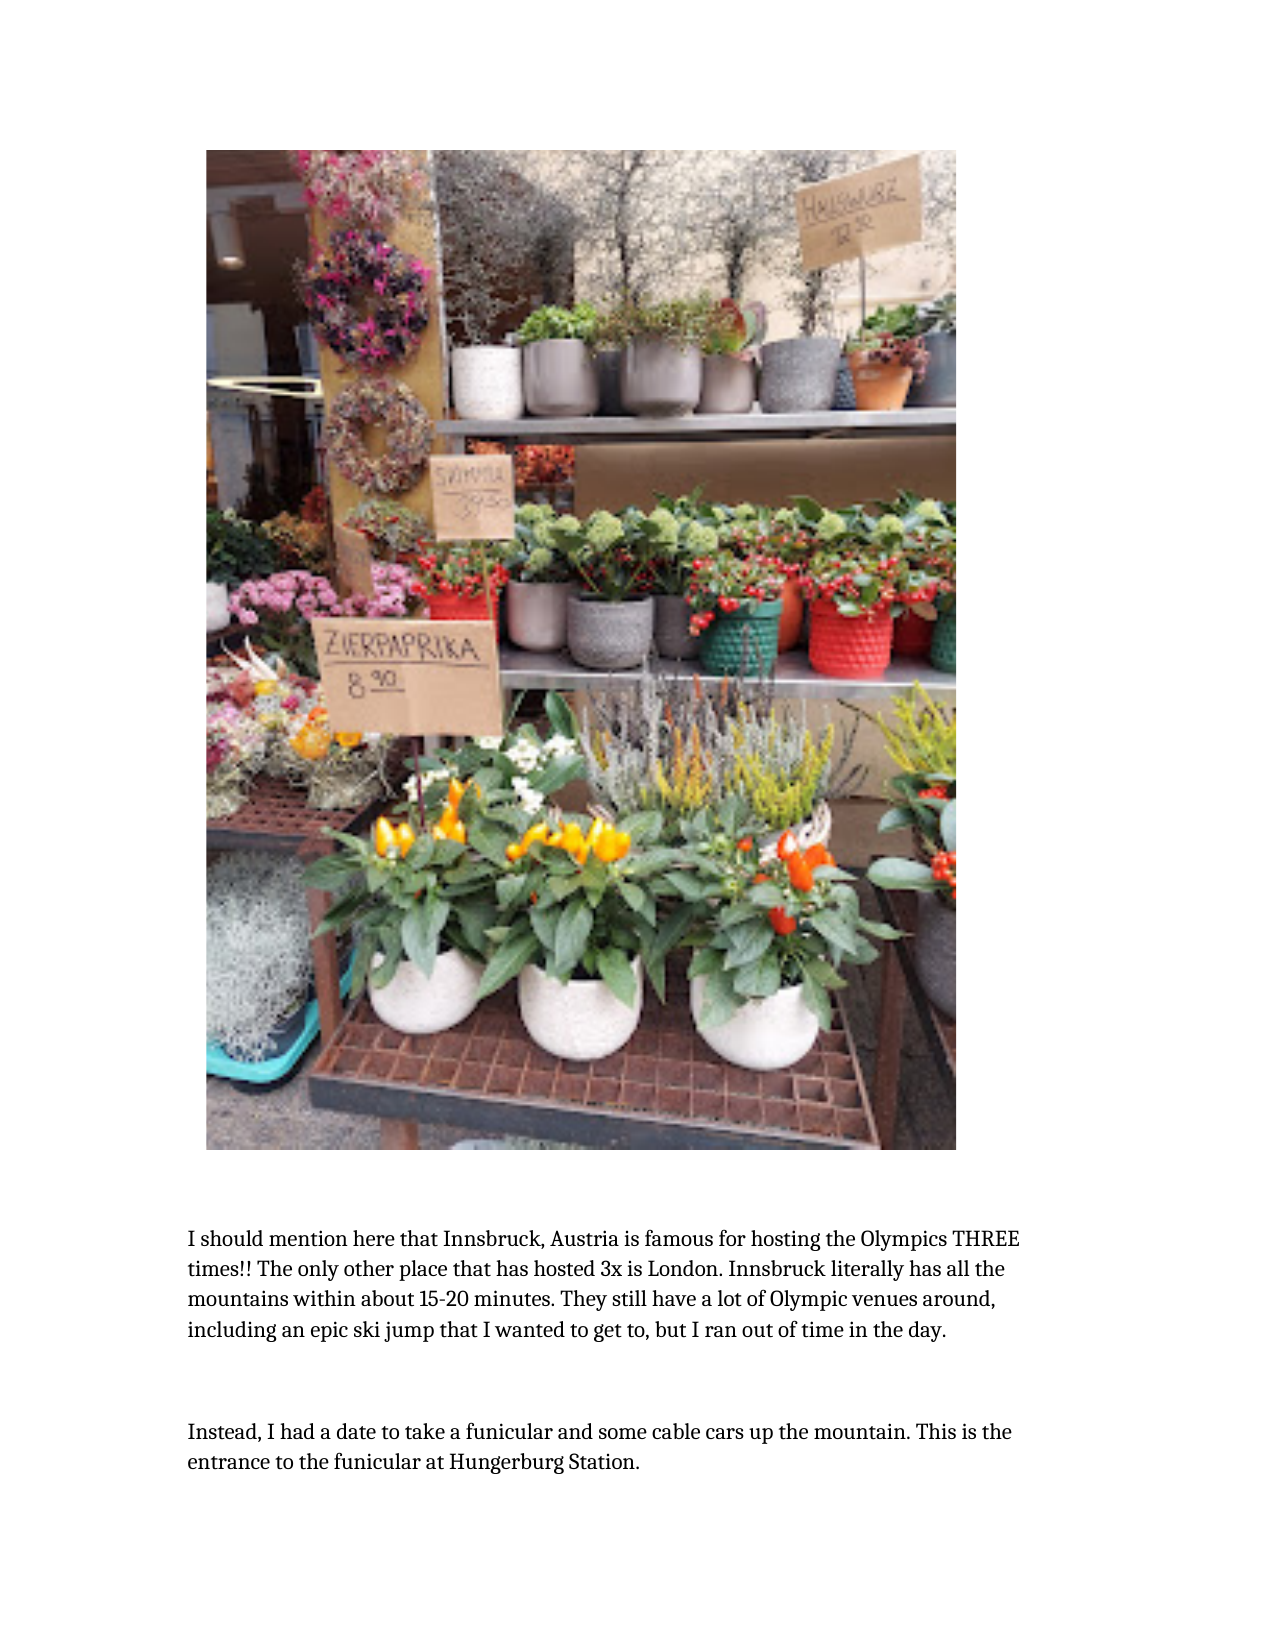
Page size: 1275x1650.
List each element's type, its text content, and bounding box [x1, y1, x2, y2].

text I should mention here that Innsbruck, Austria is famous for hosting the Olympics THREE times!! The only other place that has hosted 3x is London. Innsbruck literally has all the mountains within about 15-20 minutes. They still have a lot of Olympic venues around, including an epic ski jump that I wanted to get to, but I ran out of time in the day. [187, 1226, 1087, 1343]
text Instead, I had a date to take a funicular and some cable cars up the mountain. This is the entrance to the funicular at Hungerburg Station. [187, 1418, 1087, 1475]
picture [206, 150, 957, 1150]
